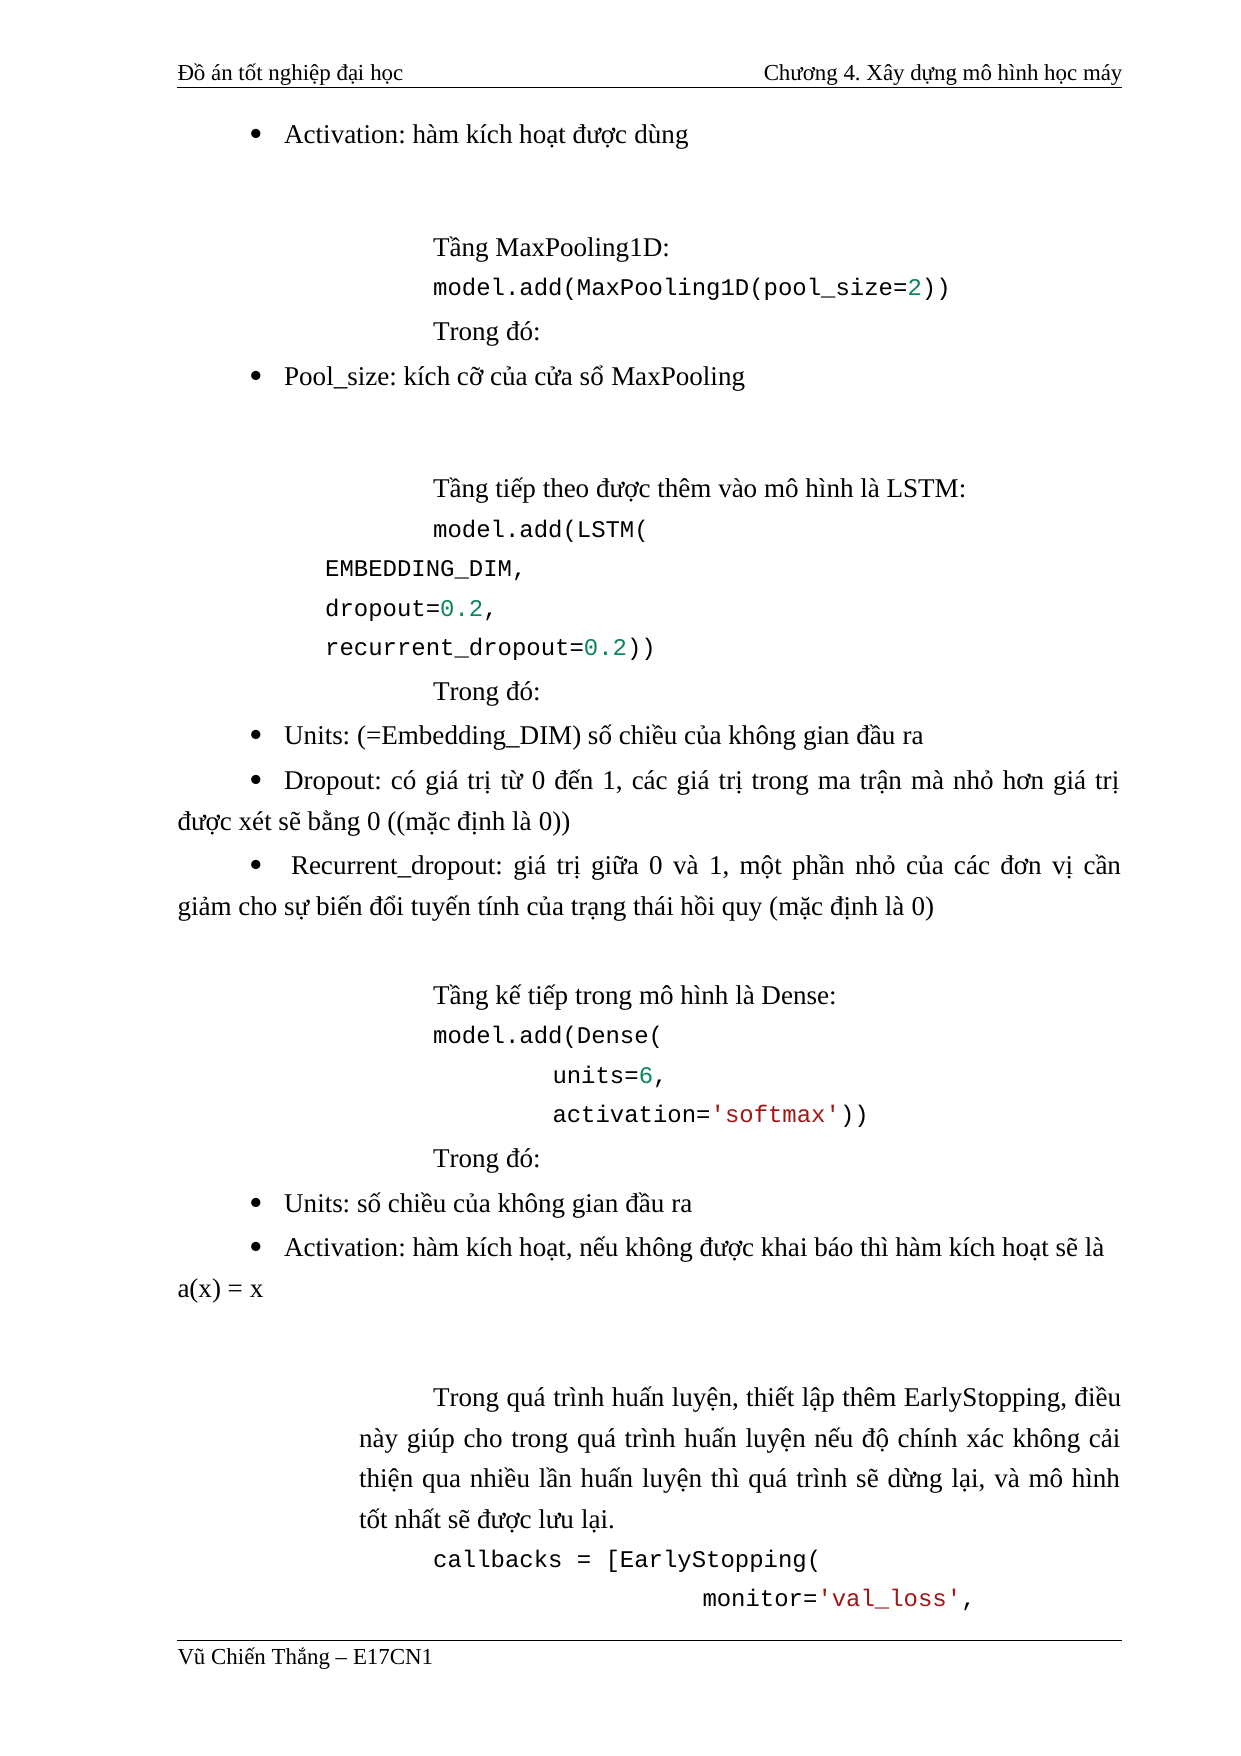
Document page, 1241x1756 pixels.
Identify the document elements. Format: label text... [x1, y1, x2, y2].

text Tầng MaxPooling1D: [359, 231, 1122, 262]
list Recurrent_dropout: giá trị giữa 0 và 1, một phần nhỏ của các đơn vị cần giảm cho sự biến đổi tuyến tính của trạng thái hồi quy (mặc định là 0) [177, 849, 1122, 921]
text EMBEDDING_DIM, [251, 556, 1122, 584]
text model.add(Dense( [359, 1024, 1122, 1051]
list Activation: hàm kích hoạt được dùng [177, 118, 1122, 149]
list Dropout: có giá trị từ 0 đến 1, các giá trị trong ma trận mà nhỏ hơn giá trị được xét sẽ bằng 0 ((mặc định là 0)) [177, 764, 1122, 836]
text activation='softmax')) [359, 1103, 1122, 1130]
text Tầng tiếp theo được thêm vào mô hình là LSTM: [359, 472, 1122, 503]
text monitor='val_loss', [359, 1587, 1122, 1614]
text model.add(LSTM( [359, 517, 1122, 544]
list Units: (=Embedding_DIM) số chiều của không gian đầu ra [177, 719, 1122, 751]
text units=6, [359, 1063, 1122, 1090]
list Units: số chiều của không gian đầu ra [177, 1187, 1122, 1218]
text recurrent_dropout=0.2)) [251, 635, 1122, 663]
text model.add(MaxPooling1D(pool_size=2)) [359, 276, 1122, 303]
text Trong đó: [359, 1142, 1122, 1173]
text Trong quá trình huấn luyện, thiết lập thêm EarlyStopping, điều này giúp cho trong quá trình huấn luyện nếu độ chính xác không cải thiện qua nhiều lần huấn luyện thì quá trình sẽ dừng lại, và mô hình tốt nhất sẽ được lưu lại. [359, 1381, 1122, 1534]
list Activation: hàm kích hoạt, nếu không được khai báo thì hàm kích hoạt sẽ là a(x) = x [177, 1231, 1122, 1303]
text Trong đó: [359, 675, 1122, 706]
text Trong đó: [359, 315, 1122, 346]
text dropout=0.2, [251, 596, 1122, 623]
list Pool_size: kích cỡ của cửa sổ MaxPooling [177, 359, 1122, 391]
text callbacks = [EarlyStopping( [359, 1547, 1122, 1574]
text Tầng kế tiếp trong mô hình là Dense: [359, 979, 1122, 1010]
